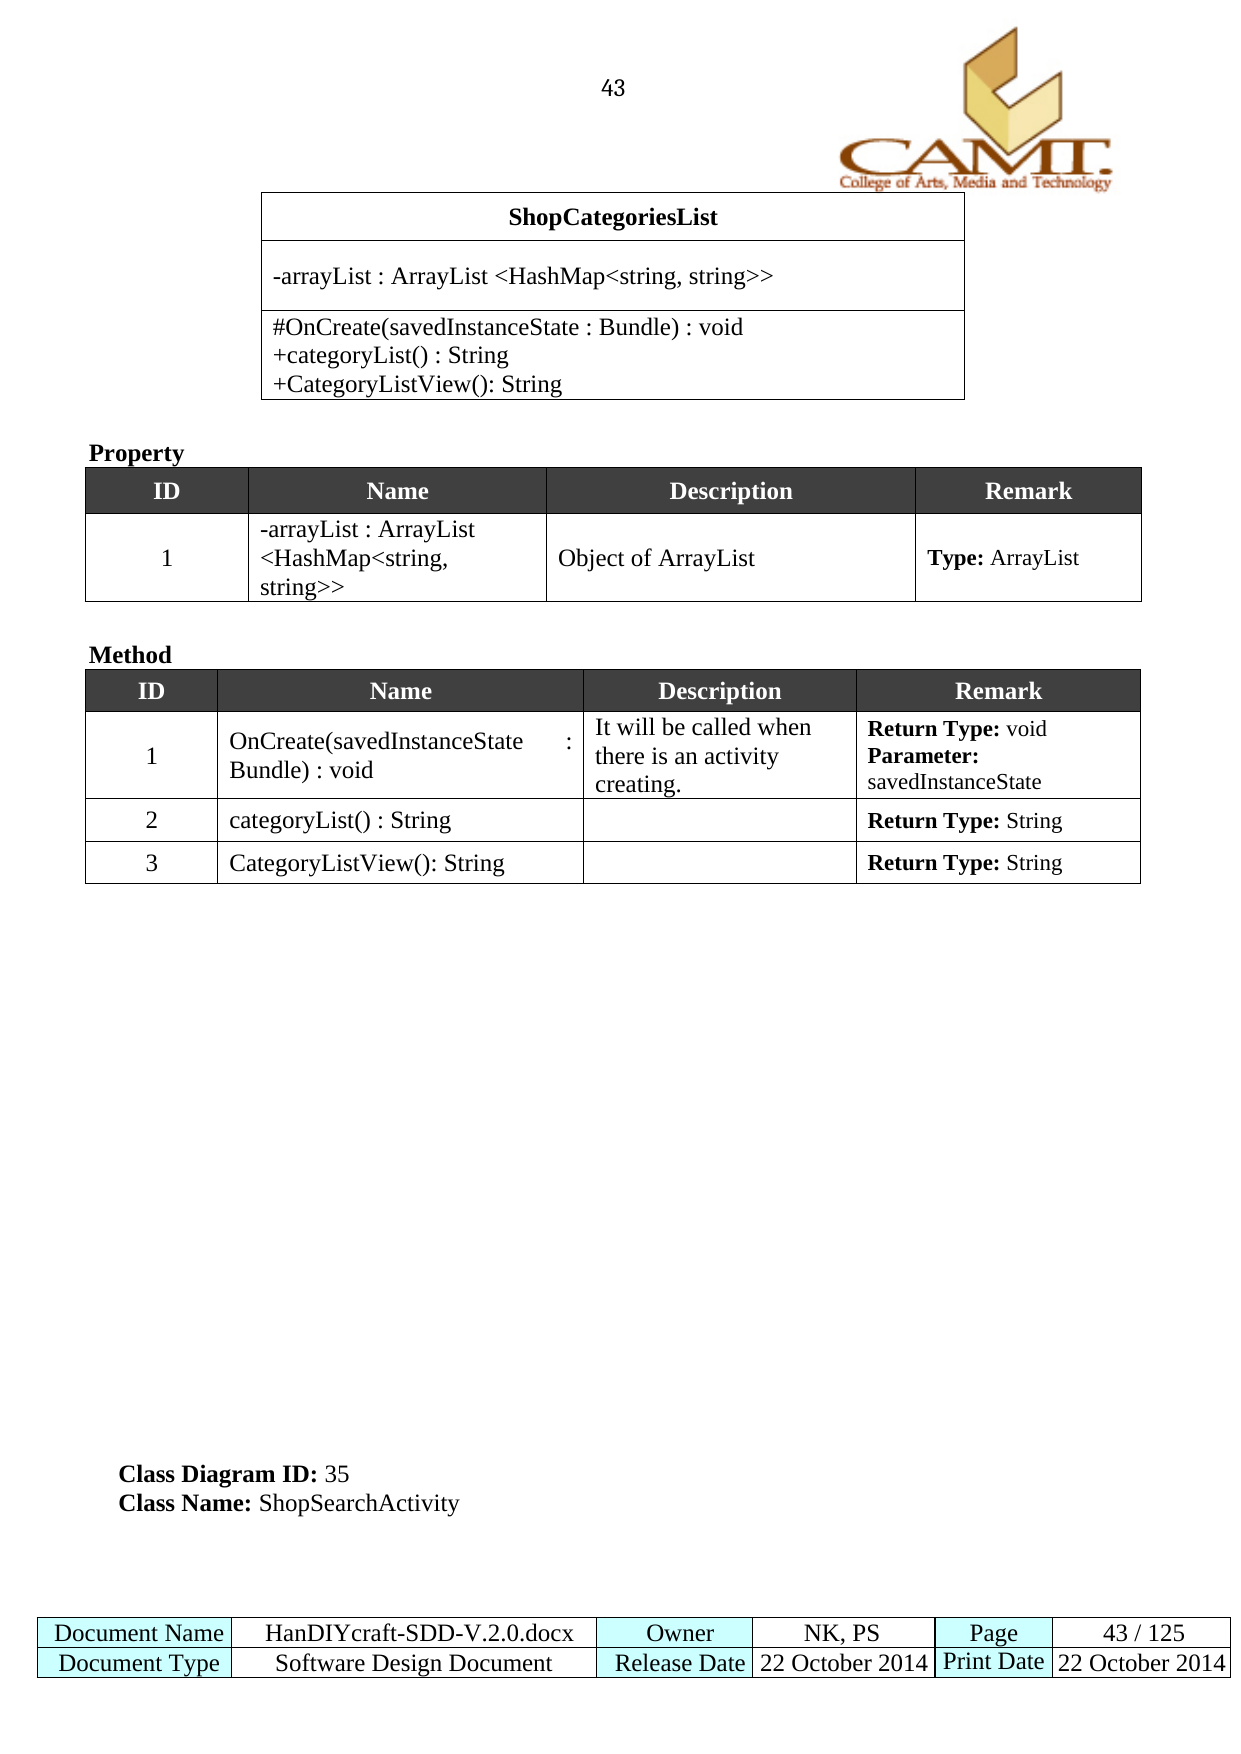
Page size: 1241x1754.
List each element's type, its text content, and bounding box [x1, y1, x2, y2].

table_header Description [584, 670, 856, 711]
list Property [88, 438, 1108, 467]
table_header Name [218, 670, 583, 711]
table_cell Return Type: String [857, 799, 1140, 841]
table_header ShopCategoriesList [262, 193, 964, 240]
table_cell 1 [86, 712, 217, 798]
text Class Name: ShopSearchActivity [118, 1488, 1108, 1516]
text Class Diagram ID: 35 [118, 1459, 1108, 1488]
table_cell #OnCreate(savedInstanceState : Bundle) : void +categoryList() : String +CategoryListView(): String [262, 311, 964, 399]
table_cell It will be called when there is an activity creating. [584, 712, 856, 798]
table_header Remark [916, 468, 1141, 513]
table_cell -arrayList : ArrayList <HashMap<string, string>> [249, 514, 546, 601]
table_cell CategoryListView(): String [218, 842, 583, 883]
table_cell Type: ArrayList [916, 514, 1141, 601]
table_cell categoryList() : String [218, 799, 583, 841]
table_header Name [249, 468, 546, 513]
table_cell 2 [86, 799, 217, 841]
table_cell Return Type: void Parameter: savedInstanceState [857, 712, 1140, 798]
table_cell 1 [86, 514, 248, 601]
table_header ID [86, 670, 217, 711]
table_header Remark [857, 670, 1140, 711]
table_cell -arrayList : ArrayList <HashMap<string, string>> [262, 241, 964, 309]
table_cell [584, 842, 856, 883]
table_header ID [86, 468, 248, 513]
list Method [88, 640, 1108, 669]
table_cell Object of ArrayList [547, 514, 915, 601]
table_cell [584, 799, 856, 841]
picture [755, 18, 1221, 207]
table_cell OnCreate(savedInstanceState : Bundle) : void [218, 712, 583, 798]
table_header Description [547, 468, 915, 513]
table_cell 3 [86, 842, 217, 883]
table_cell Return Type: String [857, 842, 1140, 883]
